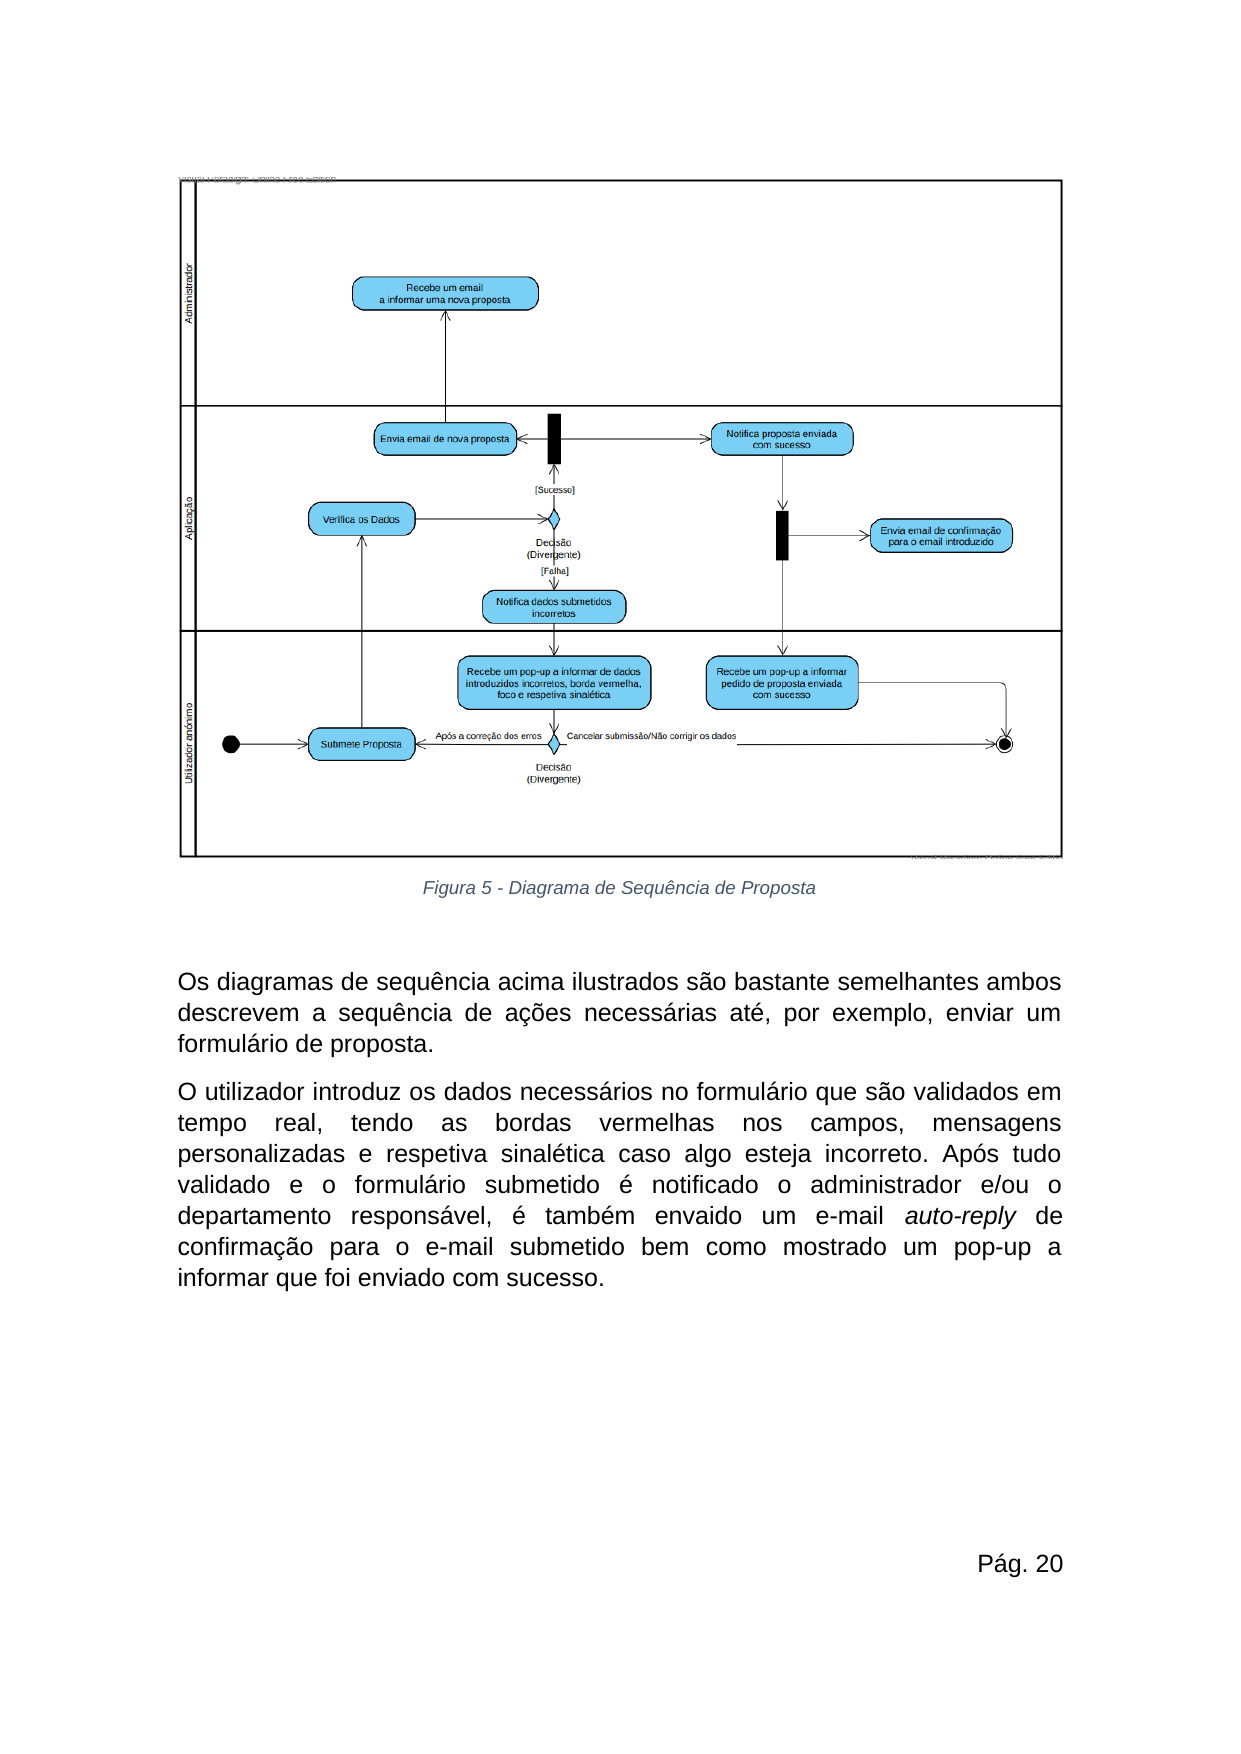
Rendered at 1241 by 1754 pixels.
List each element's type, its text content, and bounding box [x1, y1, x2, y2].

text O utilizador introduz os dados necessários no formulário que são validados em tempo real, tendo as bordas vermelhas nos campos, mensagens personalizadas e respetiva sinalética caso algo esteja incorreto. Após tudo validado e o formulário submetido é notificado o administrador e/ou o departamento responsável, é também envaido um e-mail auto-reply de confirmação para o e-mail submetido bem como mostrado um pop-up a informar que foi enviado com sucesso. [177, 1077, 1063, 1292]
picture [177, 177, 1063, 859]
text Os diagramas de sequência acima ilustrados são bastante semelhantes ambos descrevem a sequência de ações necessárias até, por exemplo, enviar um formulário de proposta. [177, 967, 1063, 1058]
